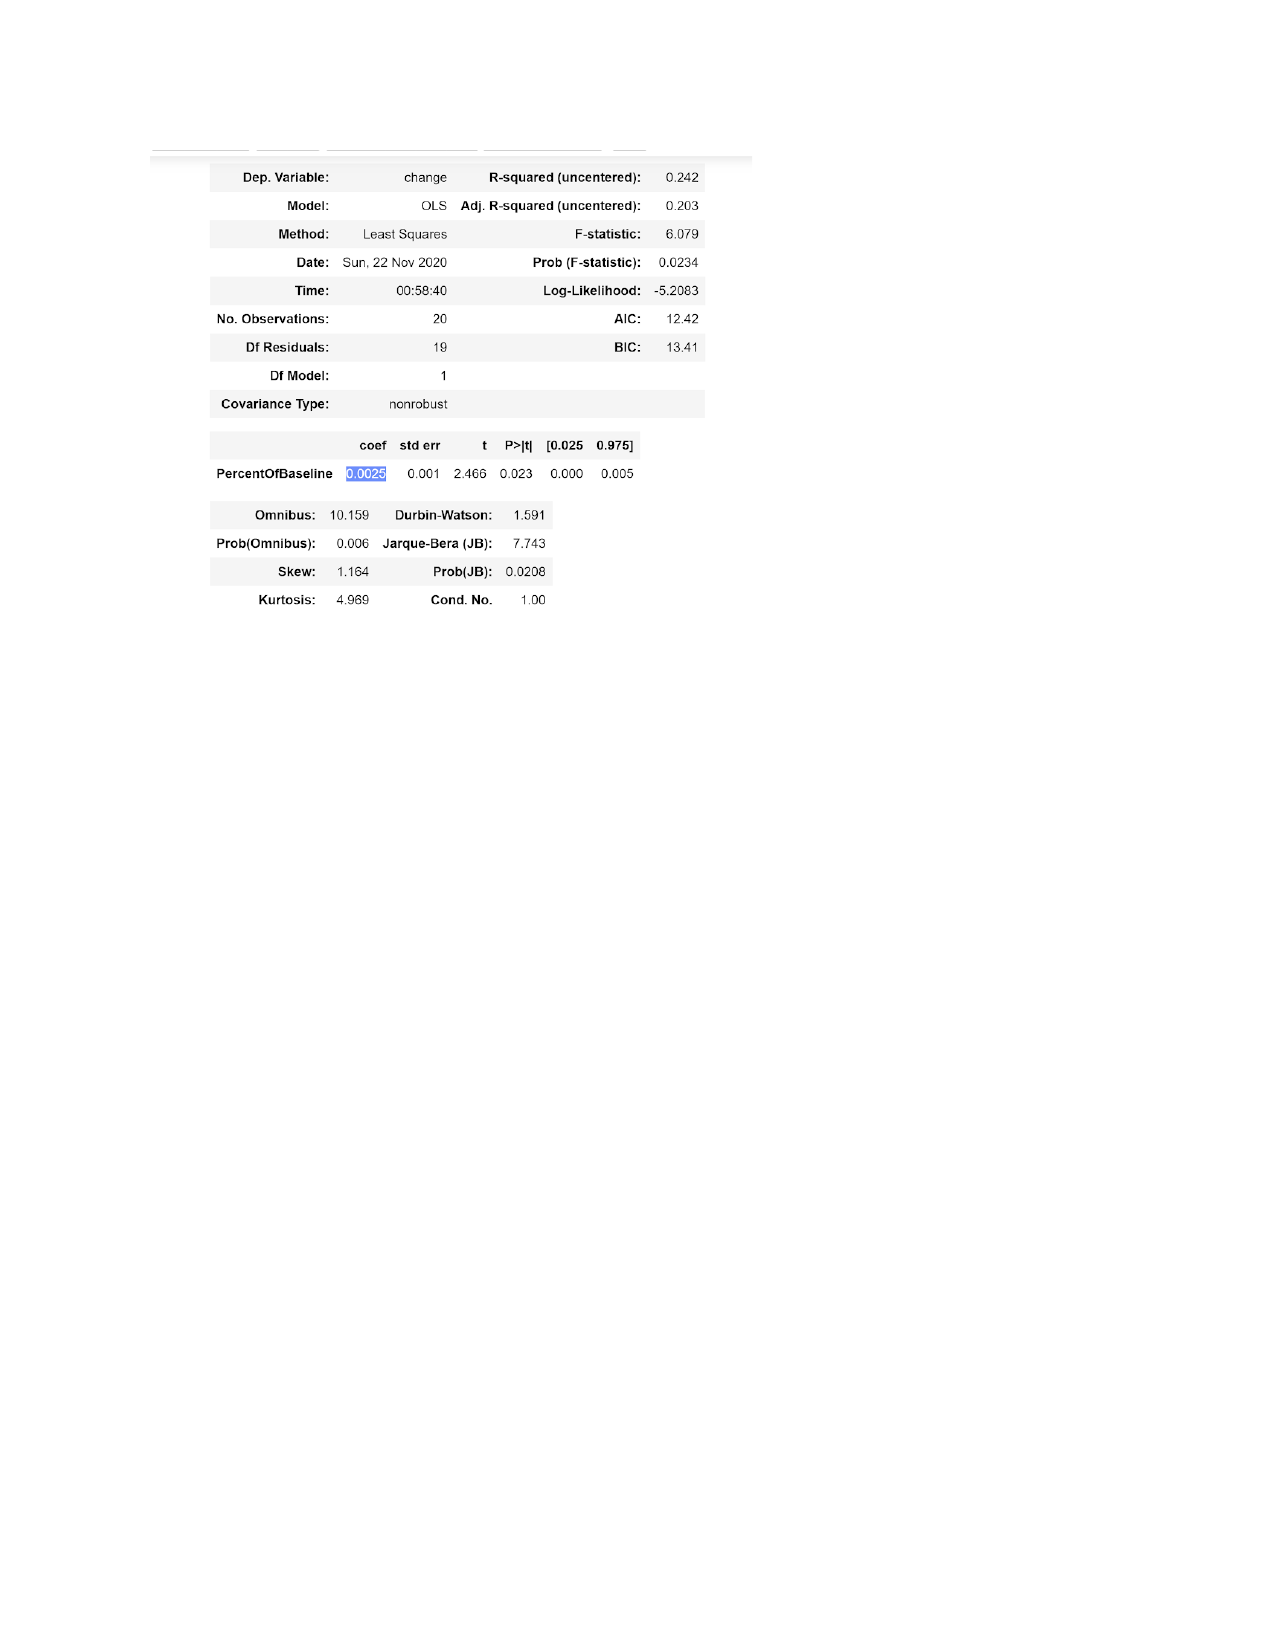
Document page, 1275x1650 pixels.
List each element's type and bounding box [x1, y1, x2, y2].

picture [150, 150, 753, 642]
